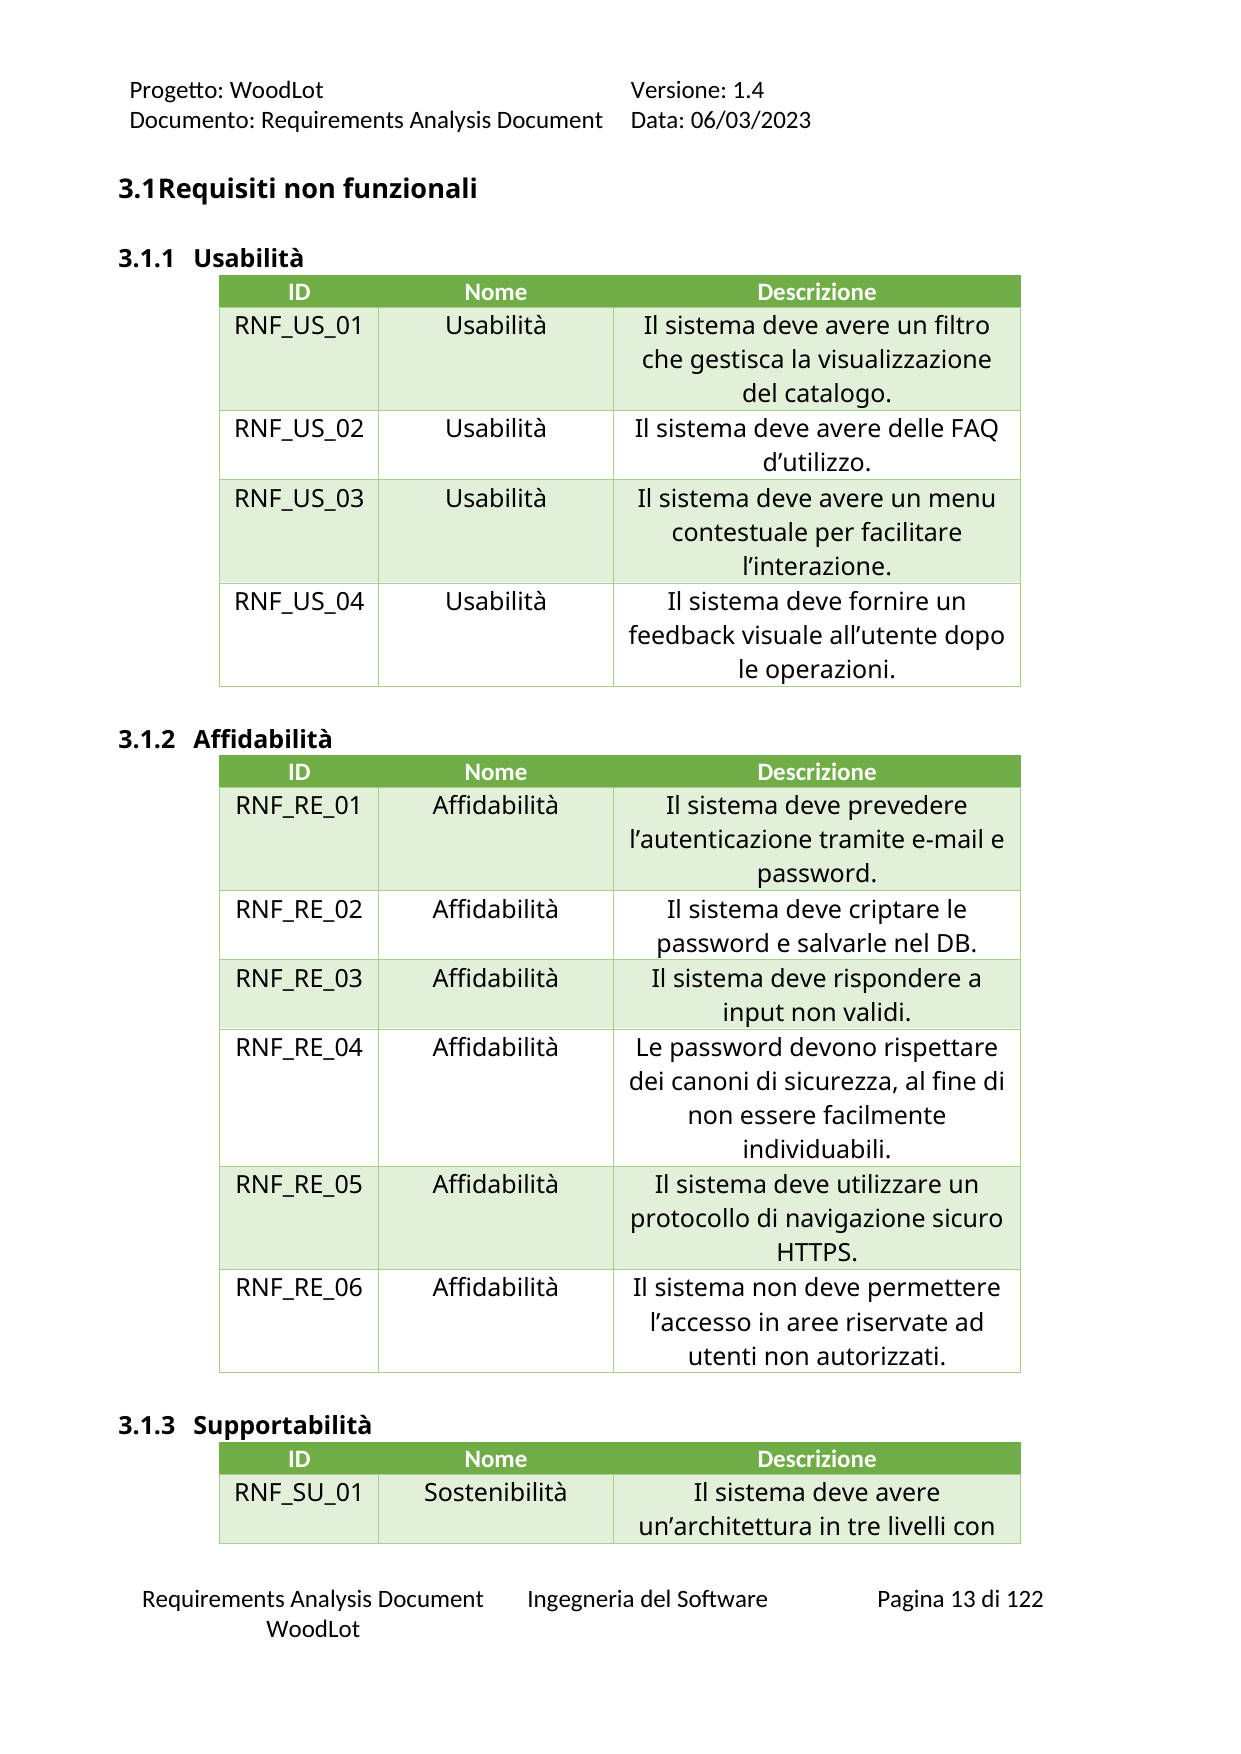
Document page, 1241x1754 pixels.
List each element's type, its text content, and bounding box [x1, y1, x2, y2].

table_cell Usabilità [379, 480, 613, 582]
table_header ID [220, 1443, 378, 1474]
table_header ID [220, 756, 378, 787]
table_cell Usabilità [379, 308, 613, 410]
table_cell Usabilità [379, 584, 613, 686]
table_cell RNF_US_01 [220, 308, 378, 410]
table_header Descrizione [614, 756, 1020, 787]
table_cell RNF_US_04 [220, 584, 378, 686]
table_cell Il sistema deve avere un menu contestuale per facilitare l’interazione. [614, 480, 1020, 582]
table_cell RNF_US_03 [220, 480, 378, 582]
subtitle Affidabilità [118, 721, 1122, 755]
table_cell RNF_US_02 [220, 411, 378, 479]
table_cell Il sistema deve utilizzare un protocollo di navigazione sicuro HTTPS. [614, 1167, 1020, 1269]
table_cell RNF_RE_04 [220, 1030, 378, 1166]
table_cell RNF_SU_01 [220, 1475, 378, 1543]
table_cell Il sistema deve avere delle FAQ d’utilizzo. [614, 411, 1020, 479]
table_cell RNF_RE_05 [220, 1167, 378, 1269]
table_header Nome [379, 276, 613, 307]
table_cell Il sistema non deve permettere l’accesso in aree riservate ad utenti non autorizzati. [614, 1270, 1020, 1372]
table_cell Sostenibilità [379, 1475, 613, 1543]
table_cell Il sistema deve criptare le password e salvarle nel DB. [614, 891, 1020, 959]
table_cell Affidabilità [379, 1270, 613, 1372]
table_cell Il sistema deve fornire un feedback visuale all’utente dopo le operazioni. [614, 584, 1020, 686]
subtitle Requisiti non funzionali [118, 169, 1122, 206]
table_cell RNF_RE_01 [220, 788, 378, 890]
table_cell Affidabilità [379, 891, 613, 959]
table_header Nome [379, 756, 613, 787]
subtitle Usabilità [118, 241, 1122, 275]
table_cell RNF_RE_03 [220, 960, 378, 1028]
table_cell Affidabilità [379, 960, 613, 1028]
table_cell Il sistema deve rispondere a input non validi. [614, 960, 1020, 1028]
table_cell Affidabilità [379, 1167, 613, 1269]
table_cell Affidabilità [379, 1030, 613, 1166]
table_cell Affidabilità [379, 788, 613, 890]
table_cell Le password devono rispettare dei canoni di sicurezza, al fine di non essere facilmente individuabili. [614, 1030, 1020, 1166]
table_cell Il sistema deve avere un filtro che gestisca la visualizzazione del catalogo. [614, 308, 1020, 410]
table_header Descrizione [614, 276, 1020, 307]
table_header ID [220, 276, 378, 307]
subtitle Supportabilità [118, 1408, 1122, 1442]
table_cell Usabilità [379, 411, 613, 479]
table_cell RNF_RE_02 [220, 891, 378, 959]
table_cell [614, 1475, 1020, 1543]
table_header Descrizione [614, 1443, 1020, 1474]
table_cell RNF_RE_06 [220, 1270, 378, 1372]
table_cell Il sistema deve prevedere l’autenticazione tramite e-mail e password. [614, 788, 1020, 890]
table_header Nome [379, 1443, 613, 1474]
